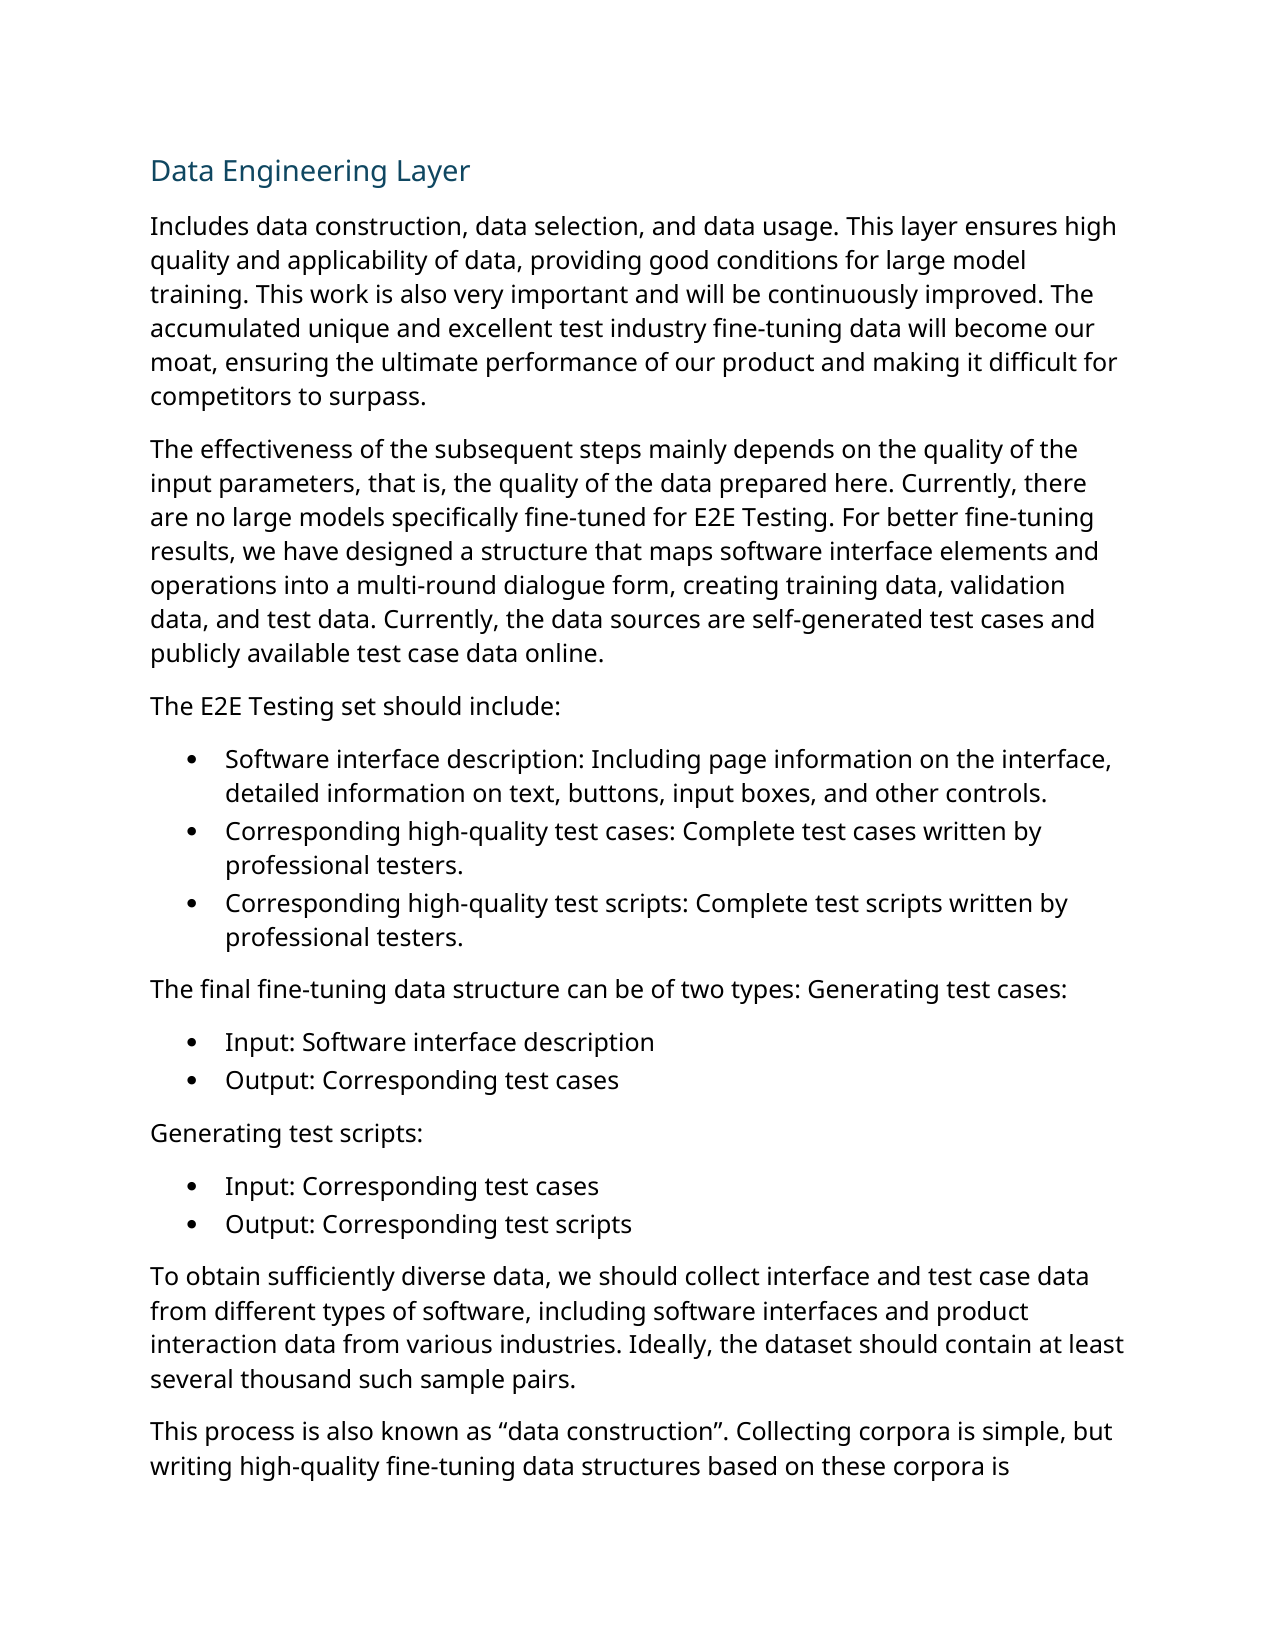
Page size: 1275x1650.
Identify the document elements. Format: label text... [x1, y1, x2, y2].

text The E2E Testing set should include: [150, 689, 1125, 723]
text The effectiveness of the subsequent steps mainly depends on the quality of the input parameters, that is, the quality of the data prepared here. Currently, there are no large models specifically fine-tuned for E2E Testing. For better fine-tuning results, we have designed a structure that maps software interface elements and operations into a multi-round dialogue form, creating training data, validation data, and test data. Currently, the data sources are self-generated test cases and publicly available test case data online. [150, 432, 1125, 670]
text Includes data construction, data selection, and data usage. This layer ensures high quality and applicability of data, providing good conditions for large model training. This work is also very important and will be continuously improved. The accumulated unique and excellent test industry fine-tuning data will become our moat, ensuring the ultimate performance of our product and making it difficult for competitors to surpass. [150, 208, 1125, 413]
list Output: Corresponding test cases [187, 1063, 1125, 1097]
text The final fine-tuning data structure can be of two types: Generating test cases: [150, 972, 1125, 1006]
text To obtain sufficiently diverse data, we should collect interface and test case data from different types of software, including software interfaces and product interaction data from various industries. Ideally, the dataset should contain at least several thousand such sample pairs. [150, 1259, 1125, 1395]
list Input: Corresponding test cases [187, 1168, 1125, 1202]
list Input: Software interface description [187, 1025, 1125, 1059]
list Corresponding high-quality test cases: Complete test cases written by professional testers. [187, 813, 1125, 882]
list Software interface description: Including page information on the interface, detailed information on text, buttons, input boxes, and other controls. [187, 742, 1125, 810]
subtitle Data Engineering Layer [150, 150, 1125, 190]
list Output: Corresponding test scripts [187, 1206, 1125, 1240]
text Generating test scripts: [150, 1116, 1125, 1150]
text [150, 1414, 1125, 1482]
list Corresponding high-quality test scripts: Complete test scripts written by professional testers. [187, 885, 1125, 953]
